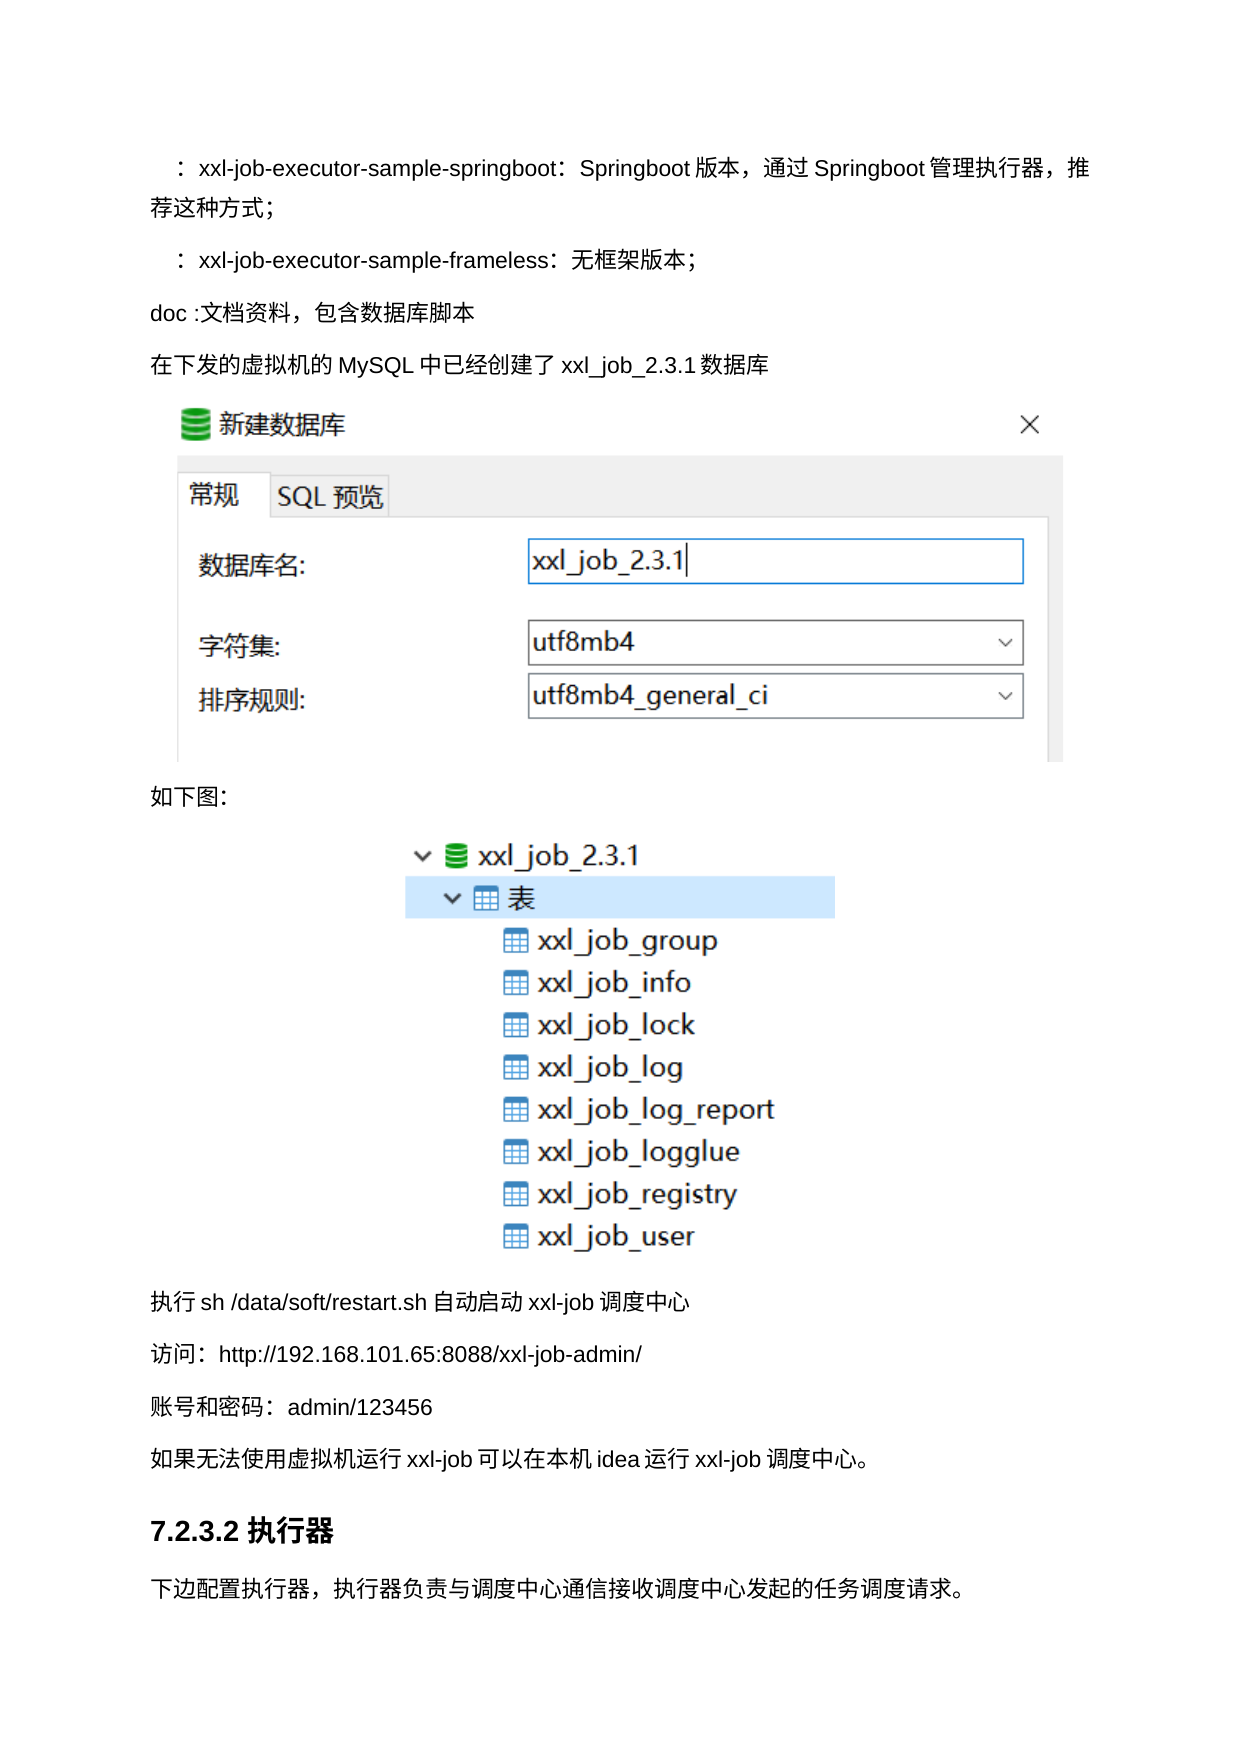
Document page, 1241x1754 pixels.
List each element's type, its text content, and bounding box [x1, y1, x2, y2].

picture [177, 398, 1064, 762]
picture [405, 831, 835, 1266]
text 执行sh /data/soft/restart.sh自动启动xxl-job调度中心 [150, 1284, 1090, 1317]
text doc :文档资料，包含数据库脚本 [150, 294, 1090, 328]
text 账号和密码：admin/123456 [150, 1388, 1090, 1422]
text 访问：http://192.168.101.65:8088/xxl-job-admin/ [150, 1336, 1090, 1369]
text 7.2.3.2 执行器 [150, 1507, 1090, 1550]
text ：xxl-job-executor-sample-springboot：Springboot版本，通过Springboot管理执行器，推荐这种方式； [150, 150, 1090, 223]
text 在下发的虚拟机的MySQL中已经创建了xxl_job_2.3.1数据库 [150, 347, 1090, 380]
text 如果无法使用虚拟机运行xxl-job可以在本机idea运行xxl-job调度中心。 [150, 1441, 1090, 1474]
text 如下图： [150, 779, 1090, 812]
text 下边配置执行器，执行器负责与调度中心通信接收调度中心发起的任务调度请求。 [150, 1571, 1090, 1604]
text ：xxl-job-executor-sample-frameless：无框架版本； [150, 242, 1090, 275]
